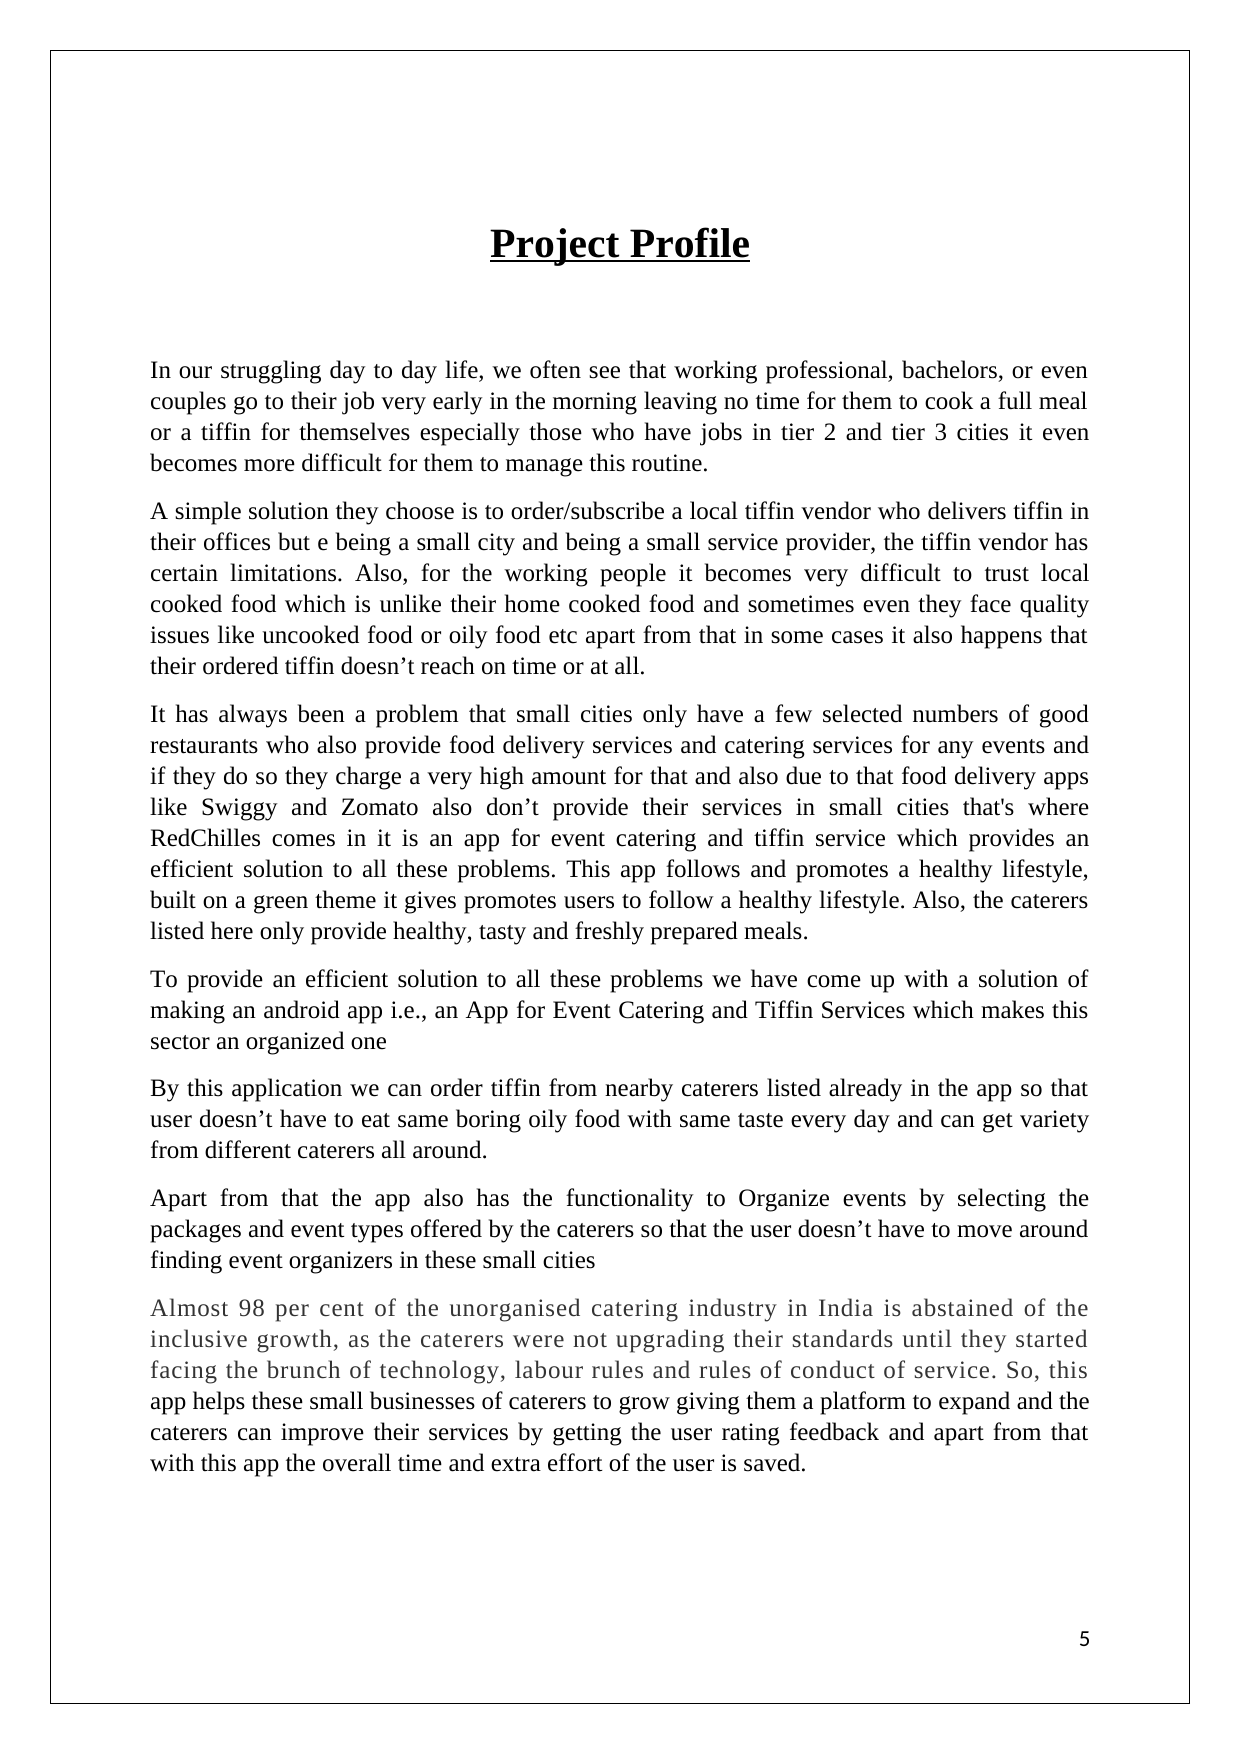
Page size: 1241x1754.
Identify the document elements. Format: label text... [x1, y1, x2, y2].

text It has always been a problem that small cities only have a few selected numbers of good restaurants who also provide food delivery services and catering services for any events and if they do so they charge a very high amount for that and also due to that food delivery apps like Swiggy and Zomato also don’t provide their services in small cities that's where RedChilles comes in it is an app for event catering and tiffin service which provides an efficient solution to all these problems. This app follows and promotes a healthy lifestyle, built on a green theme it gives promotes users to follow a healthy lifestyle. Also, the caterers listed here only provide healthy, tasty and freshly prepared meals. [150, 699, 1090, 945]
text Project Profile [150, 218, 1090, 266]
text Almost 98 per cent of the unorganised catering industry in India is abstained of the inclusive growth, as the caterers were not upgrading their standards until they started facing the brunch of technology, labour rules and rules of conduct of service. So, this app helps these small businesses of caterers to grow giving them a platform to expand and the caterers can improve their services by getting the user rating feedback and apart from that with this app the overall time and extra effort of the user is saved. [150, 1384, 1090, 1477]
text Apart from that the app also has the functionality to Organize events by selecting the packages and event types offered by the caterers so that the user doesn’t have to move around finding event organizers in these small cities [150, 1183, 1090, 1274]
text A simple solution they choose is to order/subscribe a local tiffin vendor who delivers tiffin in their offices but e being a small city and being a small service provider, the tiffin vendor has certain limitations. Also, for the working people it becomes very difficult to trust local cooked food which is unlike their home cooked food and sometimes even they face quality issues like uncooked food or oily food etc apart from that in some cases it also happens that their ordered tiffin doesn’t reach on time or at all. [150, 496, 1090, 680]
text To provide an efficient solution to all these problems we have come up with a solution of making an android app i.e., an App for Event Catering and Tiffin Services which makes this sector an organized one [150, 964, 1090, 1054]
text In our struggling day to day life, we often see that working professional, bachelors, or even couples go to their job very early in the morning leaving no time for them to cook a full meal or a tiffin for themselves especially those who have jobs in tier 2 and tier 3 cities it even becomes more difficult for them to manage this routine. [150, 355, 1090, 477]
text By this application we can order tiffin from nearby caterers listed already in the app so that user doesn’t have to eat same boring oily food with same taste every day and can get variety from different caterers all around. [150, 1073, 1090, 1164]
